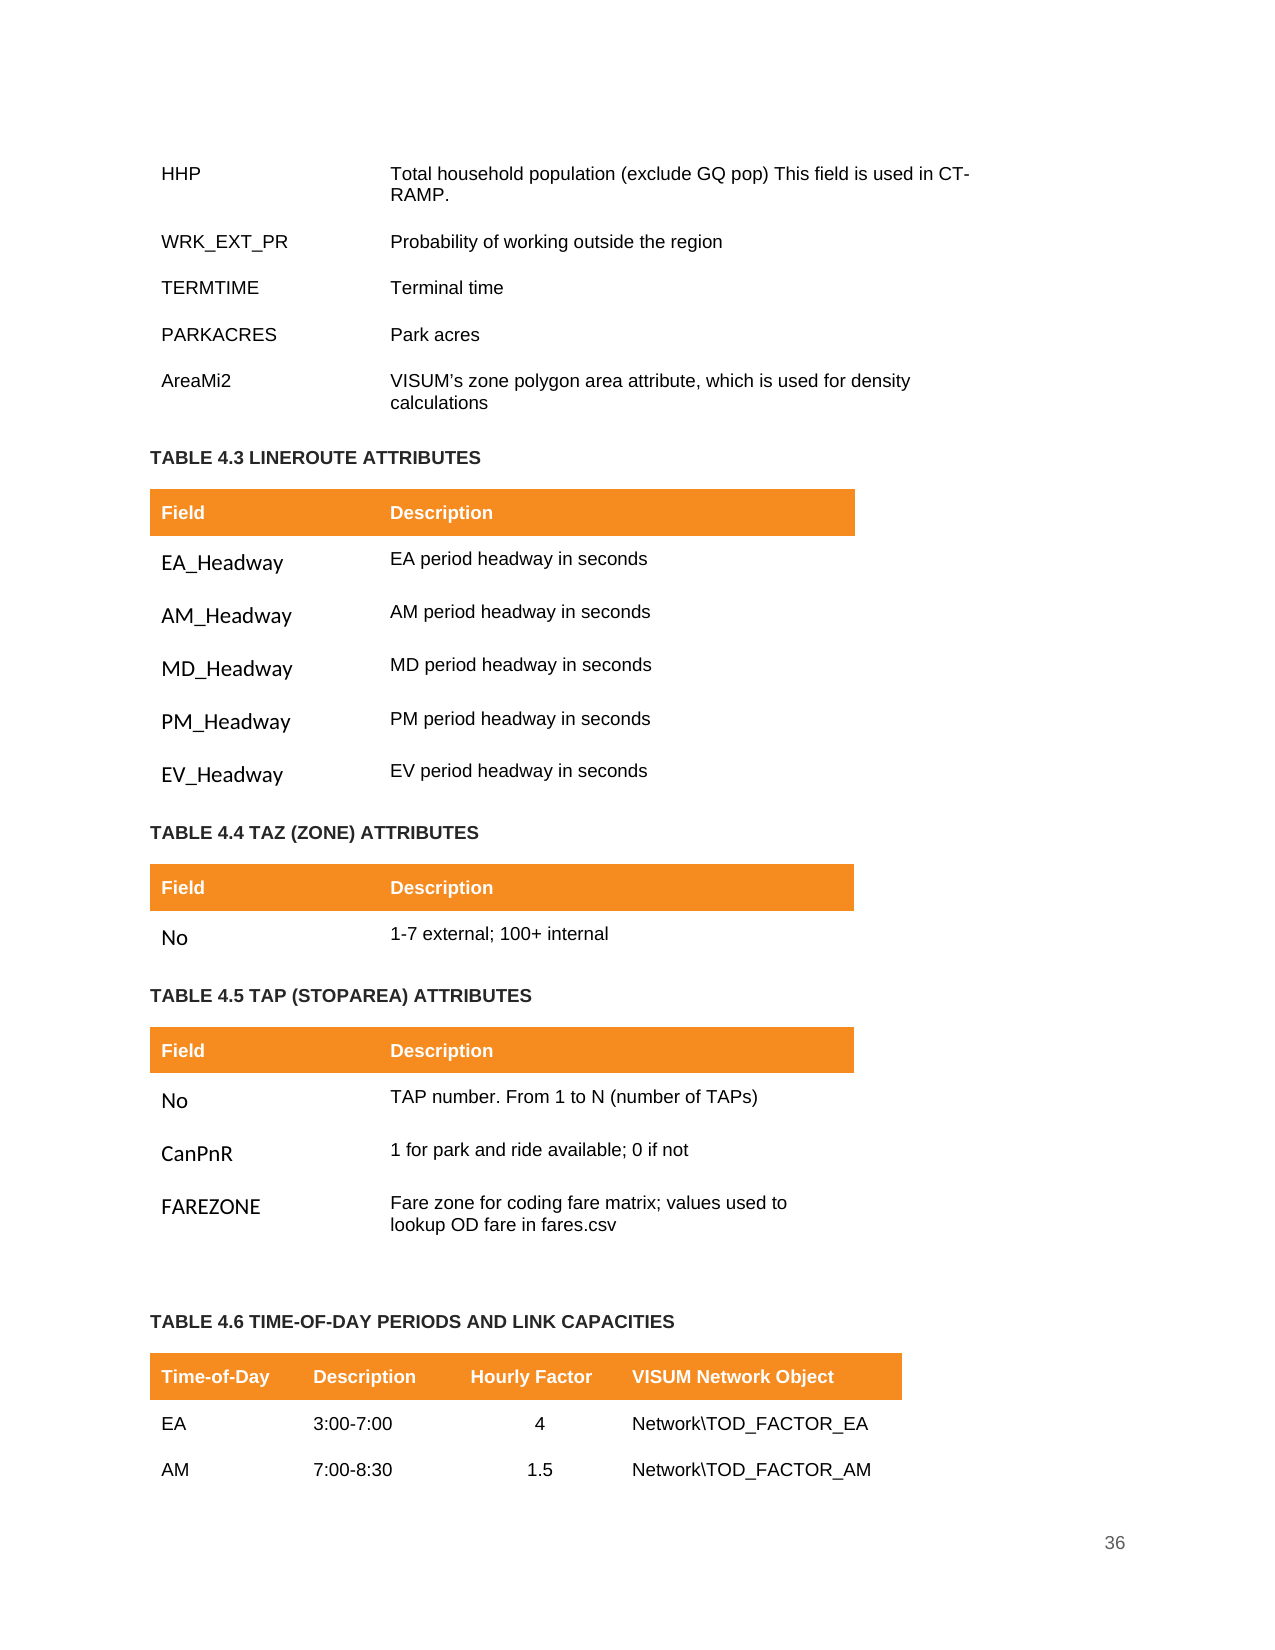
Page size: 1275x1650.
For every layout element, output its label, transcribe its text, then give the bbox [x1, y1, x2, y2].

table_cell No [150, 911, 379, 964]
table_cell HHP [150, 150, 379, 218]
table_cell Probability of working outside the region [379, 218, 986, 265]
table_cell Network\TOD_FACTOR_AM [621, 1446, 902, 1493]
table_cell MD period headway in seconds [379, 642, 855, 695]
table_header Hourly Factor [459, 1353, 621, 1400]
table_cell FAREZONE [150, 1180, 379, 1248]
table_cell EV_Headway [150, 748, 379, 801]
table_header Field [150, 864, 379, 911]
table_header Time-of-Day [150, 1353, 302, 1400]
table_header Description [302, 1353, 459, 1400]
table_header Description [379, 864, 854, 911]
table_cell VISUM’s zone polygon area attribute, which is used for density calculations [379, 358, 986, 426]
table_cell 1-7 external; 100+ internal [379, 911, 854, 964]
table_cell AreaMi2 [150, 358, 379, 426]
table_cell Park acres [379, 311, 986, 358]
table_cell EA period headway in seconds [379, 536, 855, 589]
table_cell AM [150, 1446, 302, 1493]
table_cell 7:00-8:30 [302, 1446, 459, 1493]
table_cell CanPnR [150, 1126, 379, 1179]
table_cell Total household population (exclude GQ pop) This field is used in CT-RAMP. [379, 150, 986, 218]
table_header Field [150, 1027, 379, 1073]
table_cell Fare zone for coding fare matrix; values used to lookup OD fare in fares.csv [379, 1180, 854, 1248]
table_header Field [150, 489, 379, 536]
table_cell TAP number. From 1 to N (number of TAPs) [379, 1074, 854, 1126]
table_header Description [379, 489, 855, 536]
table_cell AM period headway in seconds [379, 589, 855, 642]
table_cell EA_Headway [150, 536, 379, 589]
table_cell 4 [459, 1400, 621, 1446]
table_cell 1.5 [459, 1446, 621, 1493]
table_cell 1 for park and ride available; 0 if not [379, 1126, 854, 1179]
table_cell No [150, 1074, 379, 1126]
table_cell EA [150, 1400, 302, 1446]
table_cell AM_Headway [150, 589, 379, 642]
table_cell Network\TOD_FACTOR_EA [621, 1400, 902, 1446]
table_cell PM_Headway [150, 695, 379, 748]
table_cell EV period headway in seconds [379, 748, 855, 801]
table_cell TERMTIME [150, 265, 379, 311]
table_header VISUM Network Object [621, 1353, 902, 1400]
table_cell PM period headway in seconds [379, 695, 855, 748]
table_cell 3:00-7:00 [302, 1400, 459, 1446]
table_cell PARKACRES [150, 311, 379, 358]
table_header Description [379, 1027, 854, 1073]
table_cell Terminal time [379, 265, 986, 311]
table_cell MD_Headway [150, 642, 379, 695]
table_cell WRK_EXT_PR [150, 218, 379, 265]
